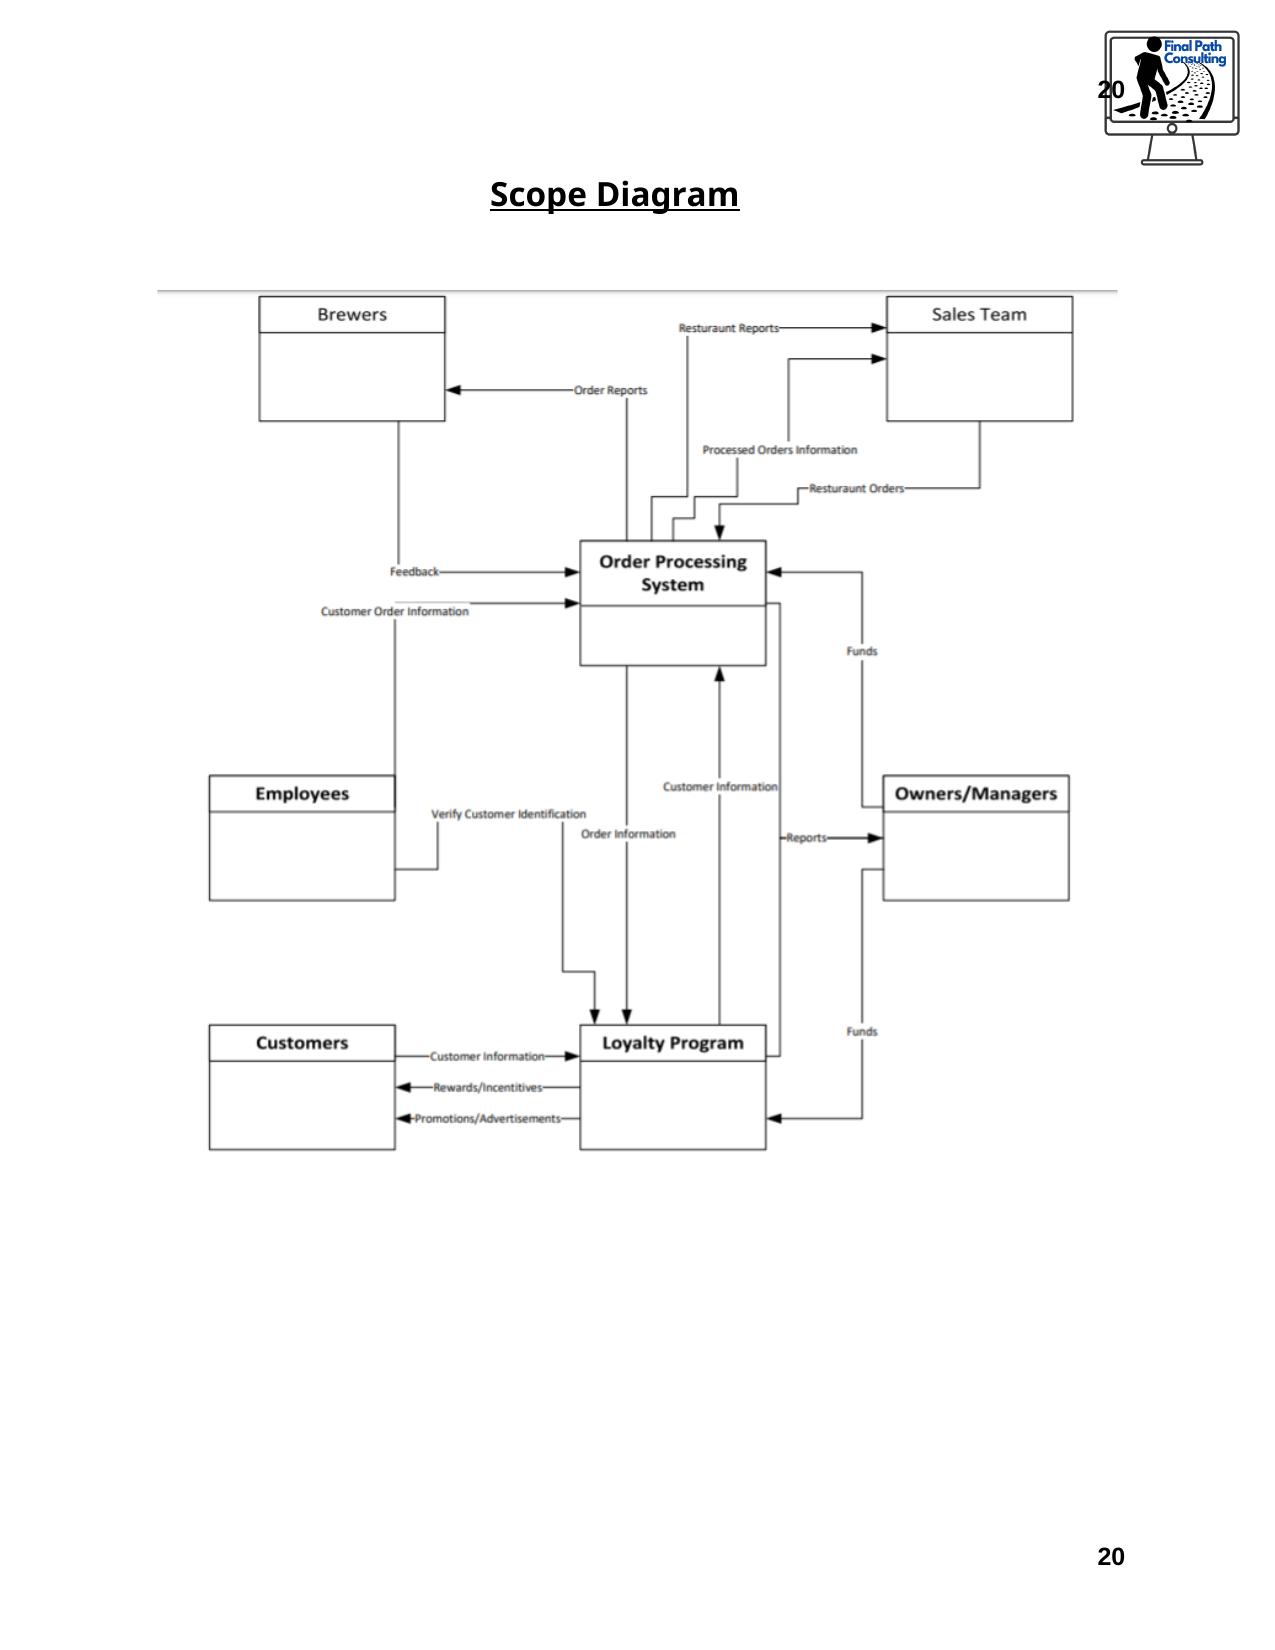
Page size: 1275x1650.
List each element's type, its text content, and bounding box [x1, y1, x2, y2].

subtitle Scope Diagram [150, 171, 1125, 216]
picture [157, 290, 1118, 1241]
picture [1098, 18, 1247, 174]
picture [1098, 83, 1106, 94]
